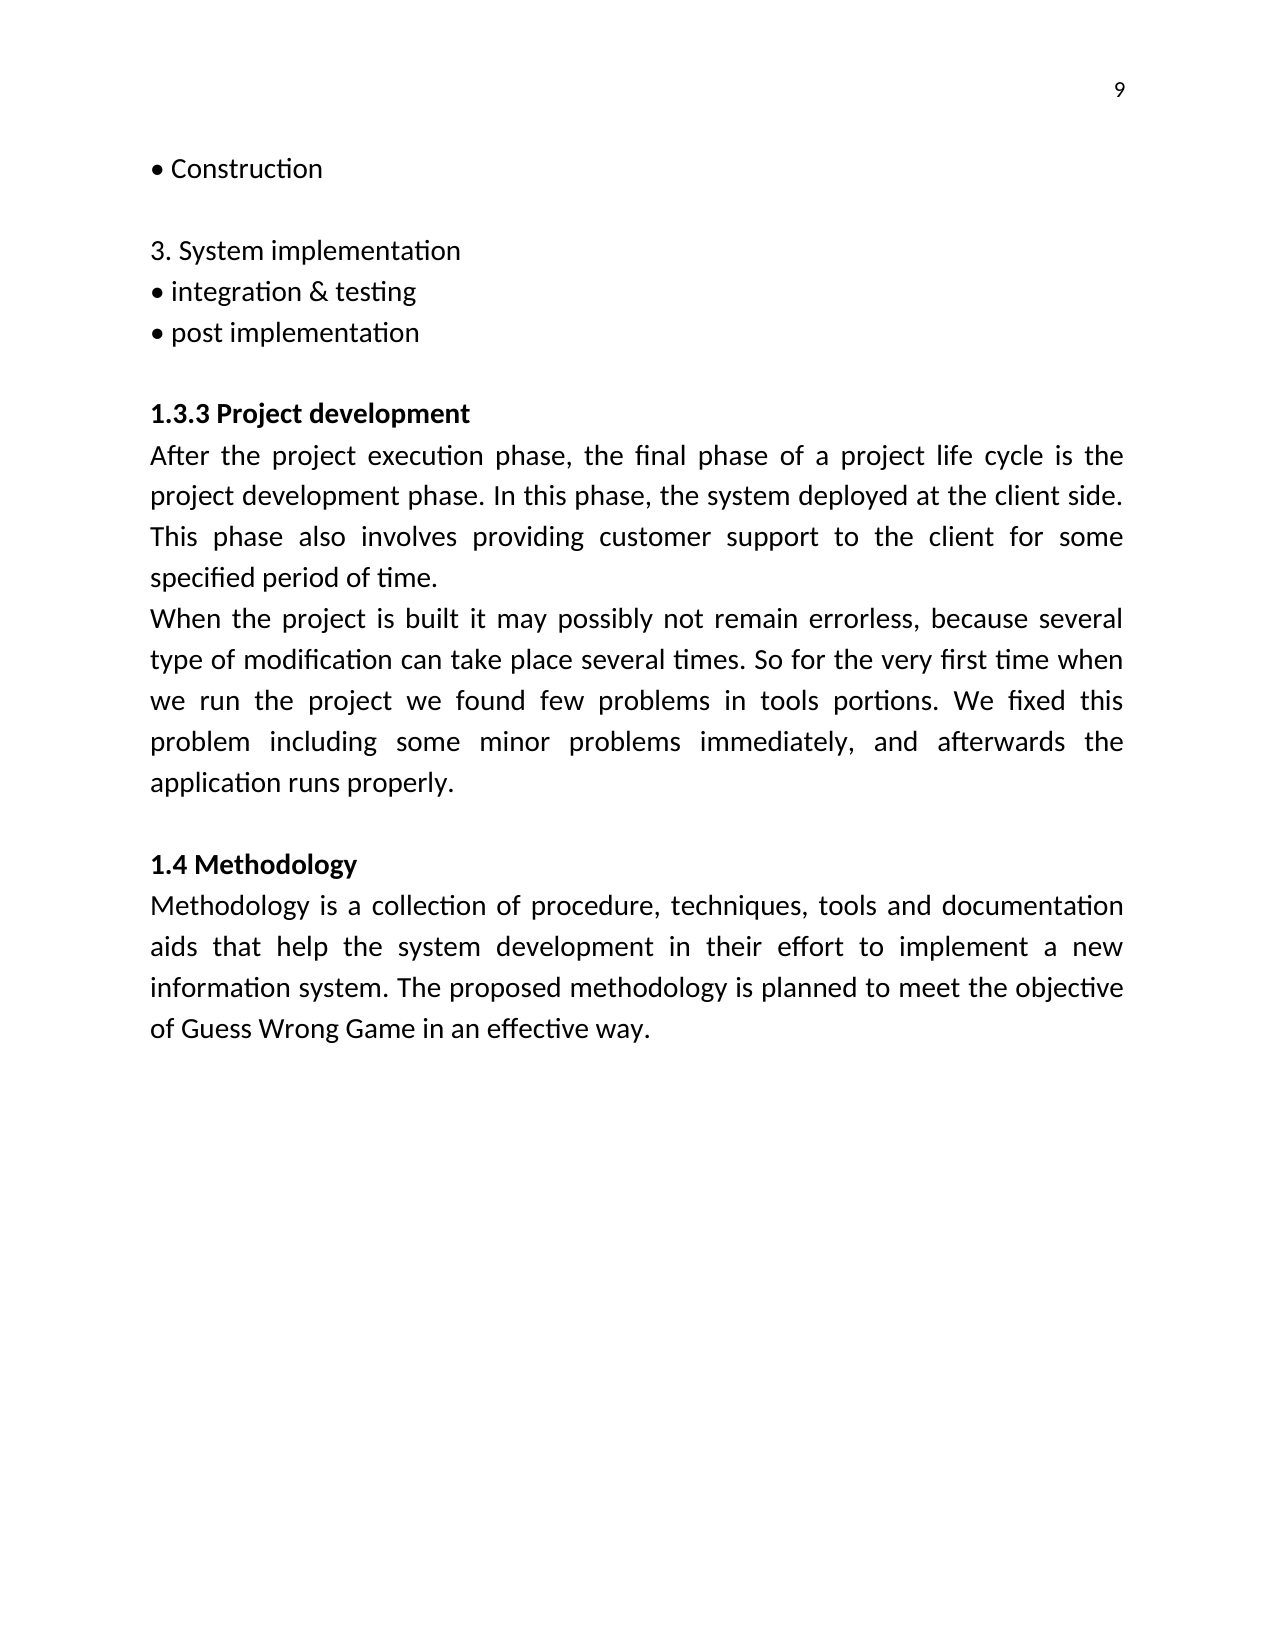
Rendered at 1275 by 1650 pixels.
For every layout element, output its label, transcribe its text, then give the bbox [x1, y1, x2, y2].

text • post implementation [150, 314, 1125, 349]
text 3. System implementation [150, 232, 1125, 267]
text 1.4 Methodology [150, 846, 1125, 882]
text Methodology is a collection of procedure, techniques, tools and documentation aids that help the system development in their effort to implement a new information system. The proposed methodology is planned to meet the objective of Guess Wrong Game in an effective way. [150, 887, 1125, 1045]
text 1.3.3 Project development [150, 396, 1125, 431]
text • integration & testing [150, 273, 1125, 308]
text When the project is built it may possibly not remain errorless, because several type of modification can take place several times. So for the very first time when we run the project we found few problems in tools portions. We fixed this problem including some minor problems immediately, and afterwards the application runs properly. [150, 600, 1125, 800]
text After the project execution phase, the final phase of a project life cycle is the project development phase. In this phase, the system deployed at the client side. This phase also involves providing customer support to the client for some specified period of time. [150, 437, 1125, 595]
text • Construction [150, 150, 1125, 186]
